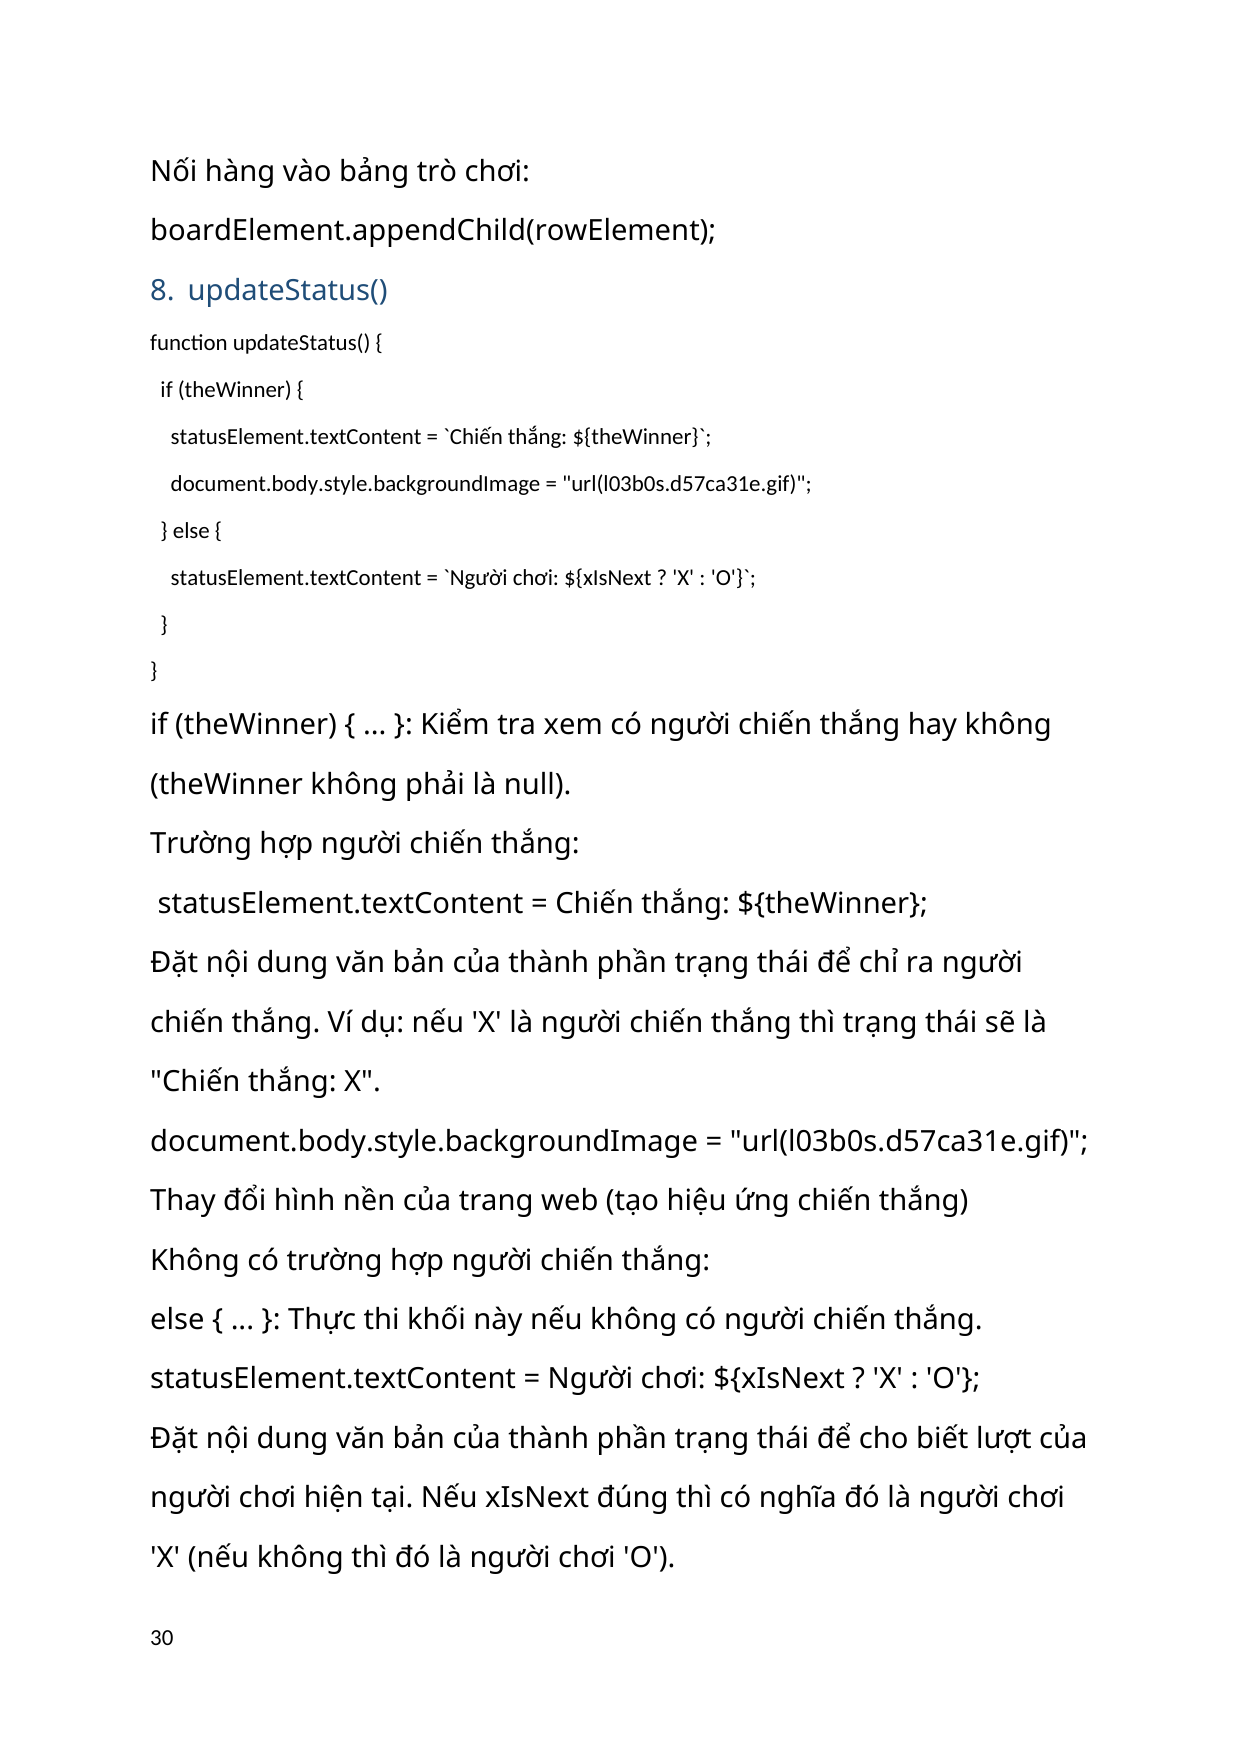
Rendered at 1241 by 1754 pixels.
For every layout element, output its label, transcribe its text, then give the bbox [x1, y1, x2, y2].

text Đặt nội dung văn bản của thành phần trạng thái để chỉ ra người chiến thắng. Ví dụ: nếu 'X' là người chiến thắng thì trạng thái sẽ là "Chiến thắng: X". [150, 941, 1090, 1100]
text statusElement.textContent = `Chiến thắng: ${theWinner}`; [150, 422, 1090, 450]
text if (theWinner) { ... }: Kiểm tra xem có người chiến thắng hay không (theWinner không phải là null). [150, 703, 1090, 803]
text document.body.style.backgroundImage = "url(l03b0s.d57ca31e.gif)"; [150, 469, 1090, 497]
text Thay đổi hình nền của trang web (tạo hiệu ứng chiến thắng) [150, 1179, 1090, 1219]
text Đặt nội dung văn bản của thành phần trạng thái để cho biết lượt của người chơi hiện tại. Nếu xIsNext đúng thì có nghĩa đó là người chơi 'X' (nếu không thì đó là người chơi 'O'). [150, 1417, 1090, 1576]
subtitle updateStatus() [150, 269, 1090, 309]
text if (theWinner) { [150, 375, 1090, 403]
text else { ... }: Thực thi khối này nếu không có người chiến thắng. [150, 1298, 1090, 1338]
text statusElement.textContent = Người chơi: ${xIsNext ? 'X' : 'O'}; [150, 1358, 1090, 1397]
text document.body.style.backgroundImage = "url(l03b0s.d57ca31e.gif)"; [150, 1120, 1090, 1159]
text Trường hợp người chiến thắng: [150, 822, 1090, 862]
text statusElement.textContent = `Người chơi: ${xIsNext ? 'X' : 'O'}`; [150, 563, 1090, 591]
text } [150, 610, 1090, 638]
text function updateStatus() { [150, 328, 1090, 356]
text Nối hàng vào bảng trò chơi: boardElement.appendChild(rowElement); [150, 150, 1090, 249]
text } [150, 657, 1090, 684]
text statusElement.textContent = Chiến thắng: ${theWinner}; [150, 882, 1090, 922]
text } else { [150, 516, 1090, 544]
text Không có trường hợp người chiến thắng: [150, 1239, 1090, 1278]
